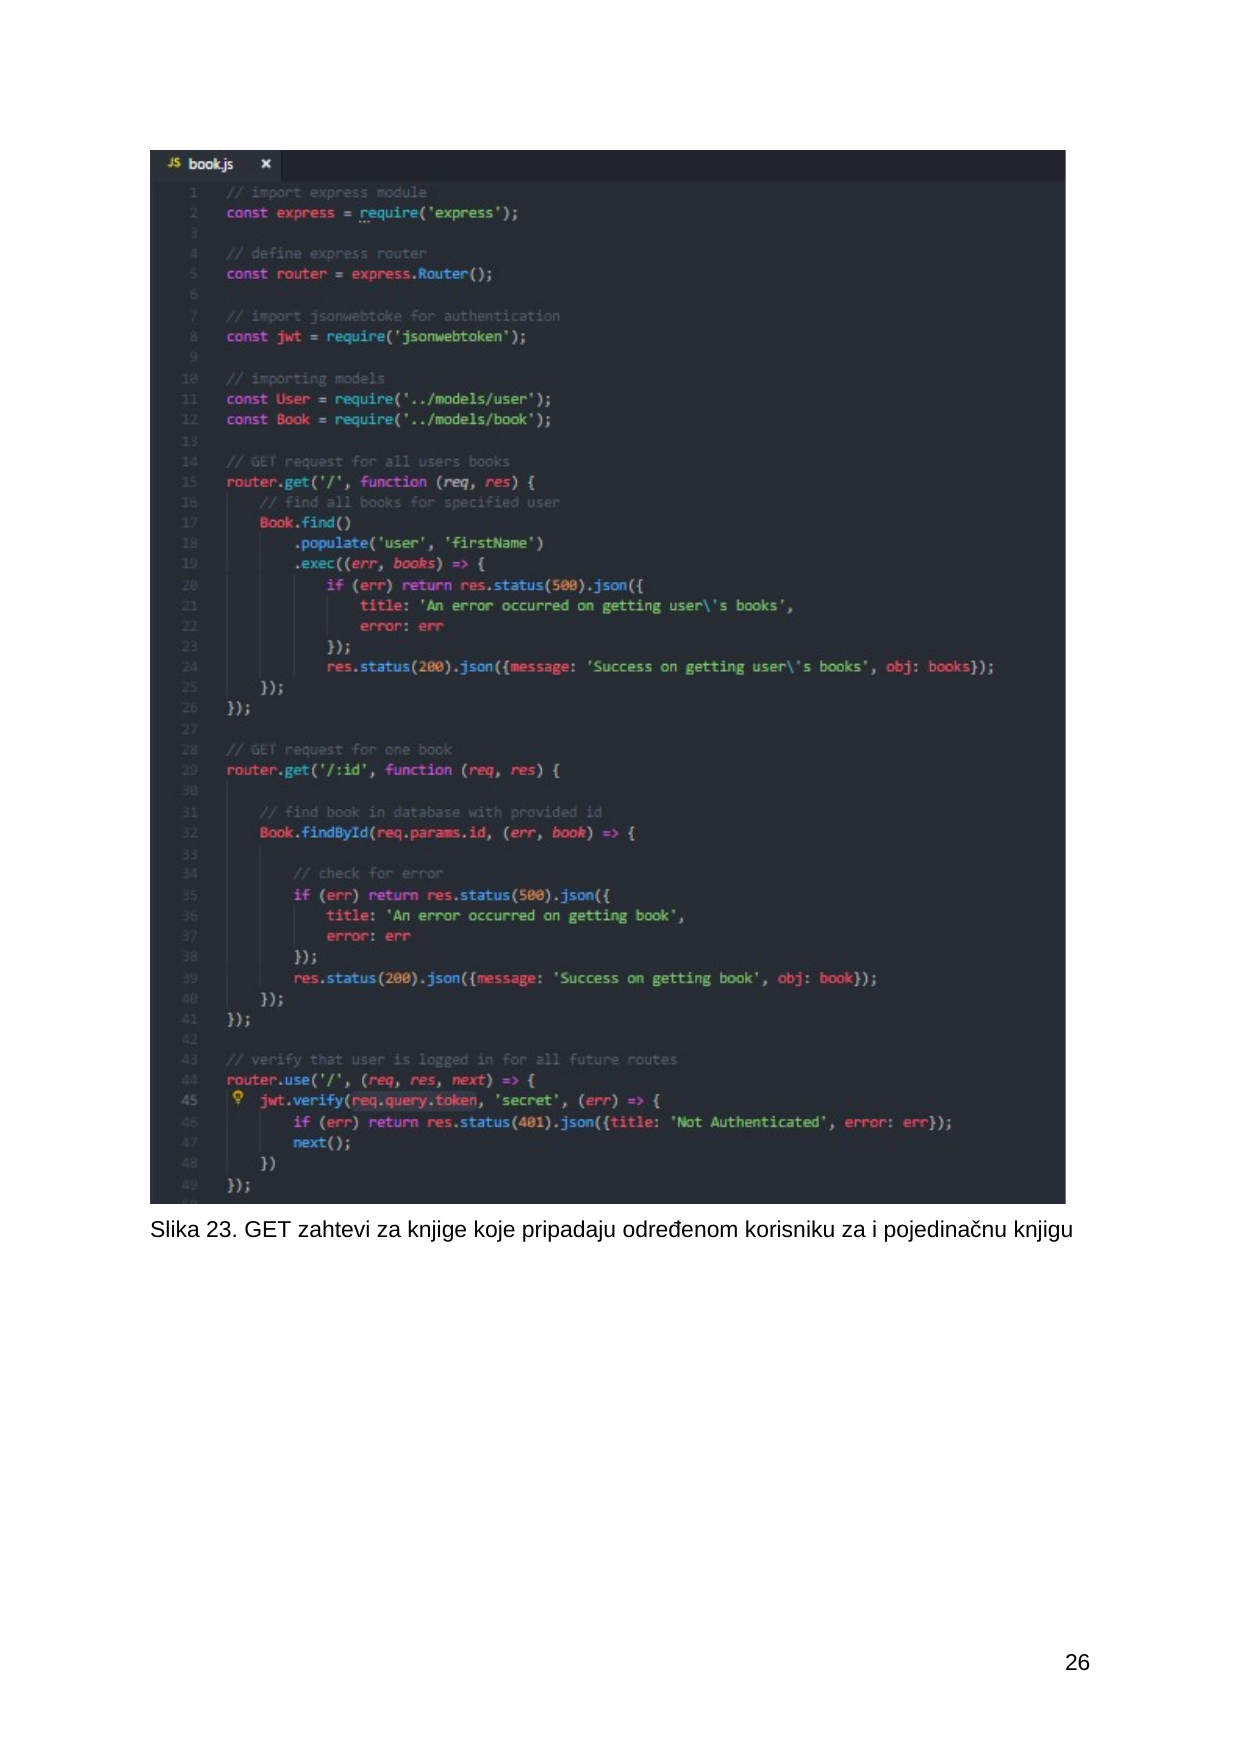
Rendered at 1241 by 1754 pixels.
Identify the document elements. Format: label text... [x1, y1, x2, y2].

text Slika 23. GET zahtevi za knjige koje pripadaju određenom korisniku za i pojedinačnu knjigu [150, 1216, 1090, 1242]
picture [150, 150, 1066, 1204]
